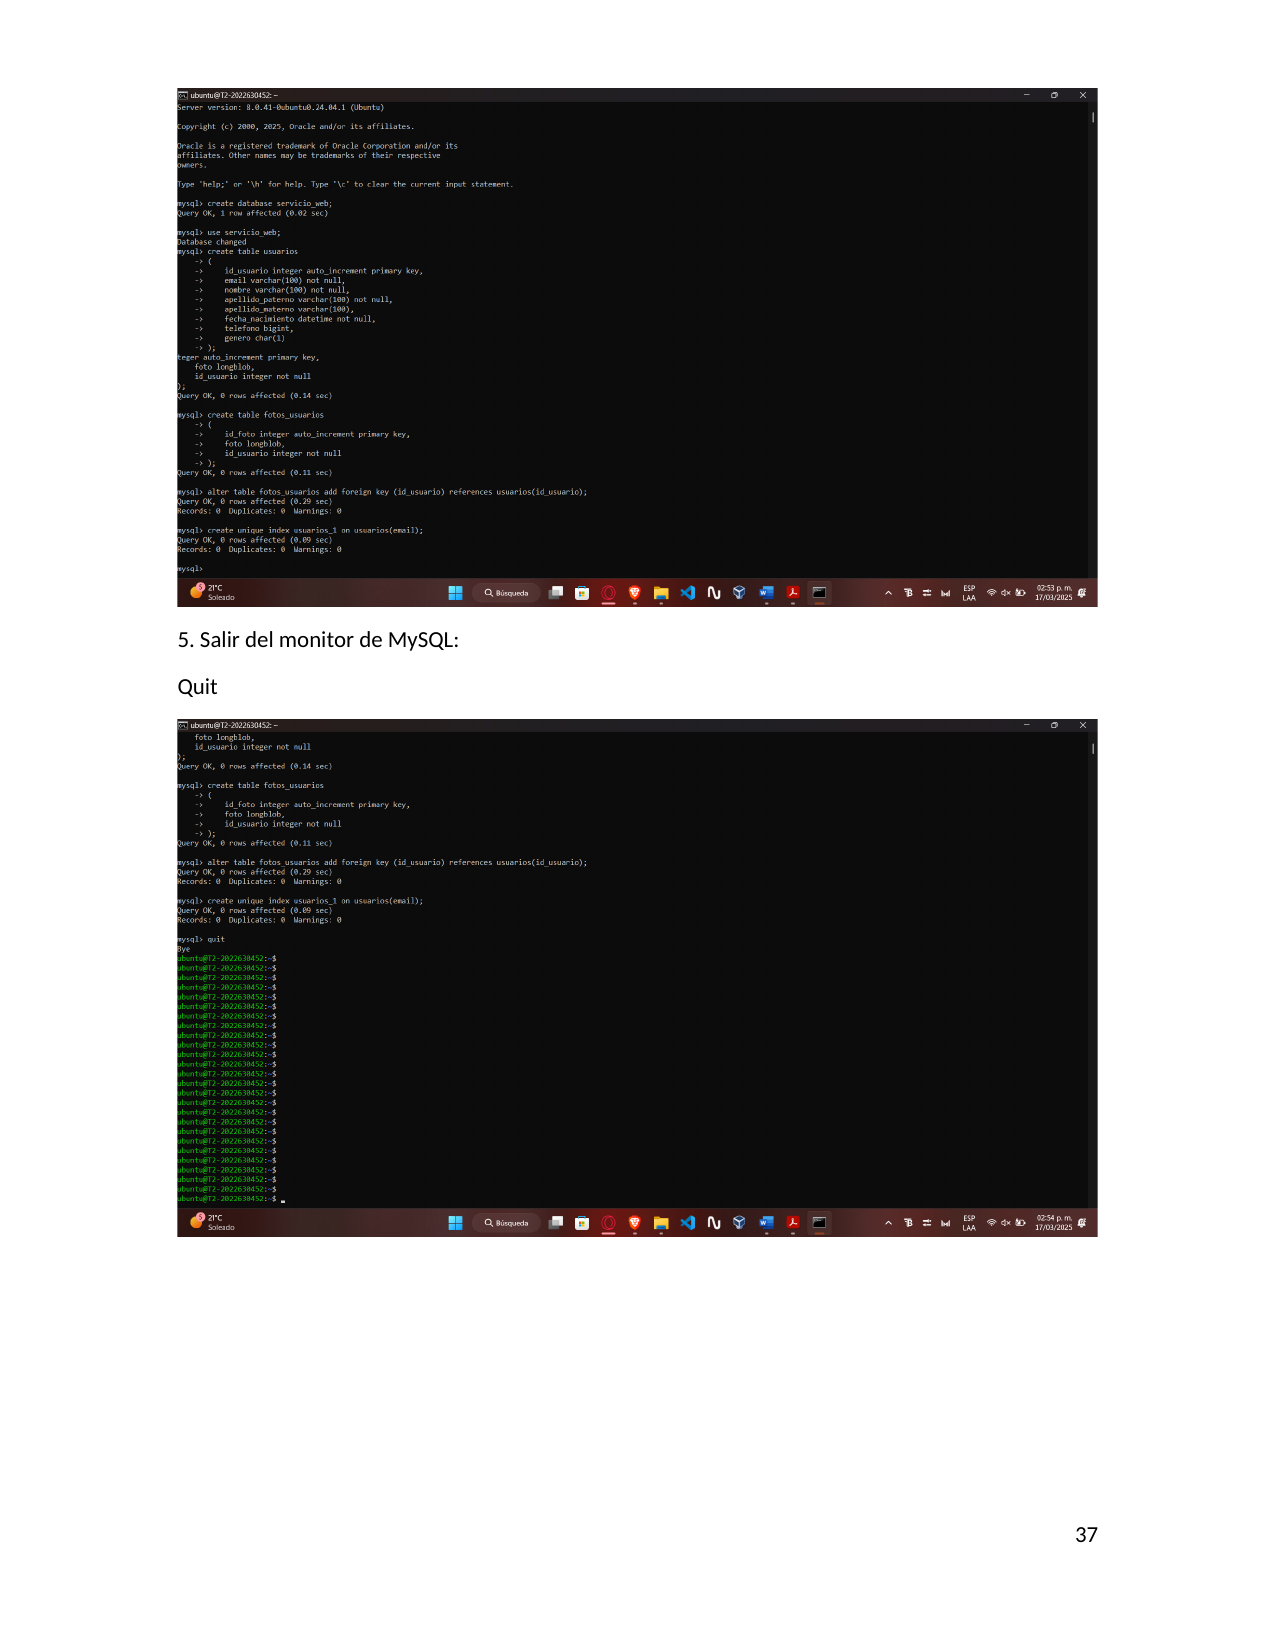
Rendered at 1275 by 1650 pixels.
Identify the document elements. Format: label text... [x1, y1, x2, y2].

text Quit [177, 672, 1098, 700]
picture [177, 88, 1098, 607]
picture [177, 719, 1098, 1237]
text 5. Salir del monitor de MySQL: [177, 625, 1098, 653]
